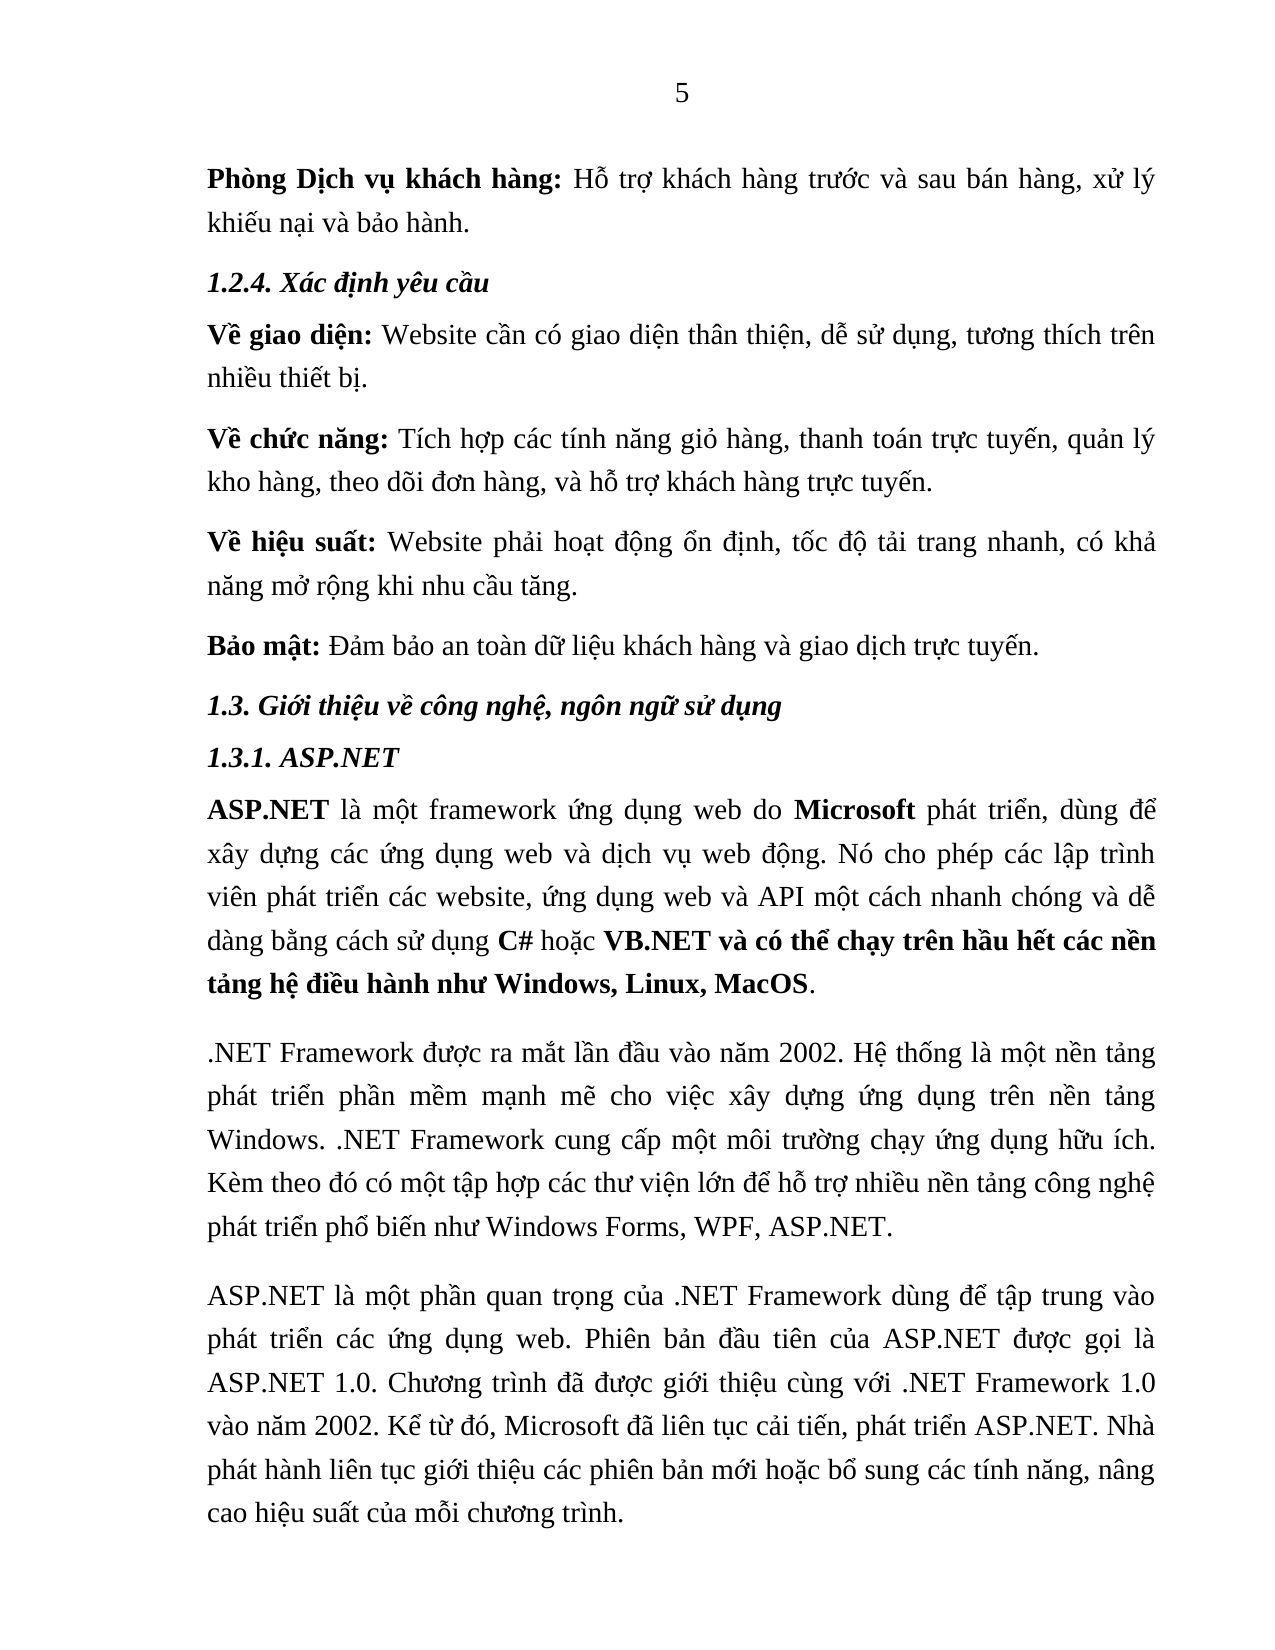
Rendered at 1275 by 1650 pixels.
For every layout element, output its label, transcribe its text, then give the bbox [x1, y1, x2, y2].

text .NET Framework được ra mắt lần đầu vào năm 2002. Hệ thống là một nền tảng phát triển phần mềm mạnh mẽ cho việc xây dựng ứng dụng trên nền tảng Windows. .NET Framework cung cấp một môi trường chạy ứng dụng hữu ích. Kèm theo đó có một tập hợp các thư viện lớn để hỗ trợ nhiều nền tảng công nghệ phát triển phổ biến như Windows Forms, WPF, ASP.NET. [207, 1035, 1157, 1243]
subtitle 1.2.4. Xác định yêu cầu [207, 265, 1157, 299]
text Bảo mật: Đảm bảo an toàn dữ liệu khách hàng và giao dịch trực tuyến. [207, 628, 1157, 662]
text Về hiệu suất: Website phải hoạt động ổn định, tốc độ tải trang nhanh, có khả năng mở rộng khi nhu cầu tăng. [207, 524, 1157, 602]
text Về chức năng: Tích hợp các tính năng giỏ hàng, thanh toán trực tuyến, quản lý kho hàng, theo dõi đơn hàng, và hỗ trợ khách hàng trực tuyến. [207, 421, 1157, 498]
subtitle 1.3.1. ASP.NET [207, 740, 1157, 774]
text ASP.NET là một framework ứng dụng web do Microsoft phát triển, dùng để xây dựng các ứng dụng web và dịch vụ web động. Nó cho phép các lập trình viên phát triển các website, ứng dụng web và API một cách nhanh chóng và dễ dàng bằng cách sử dụng C# hoặc VB.NET và có thể chạy trên hầu hết các nền tảng hệ điều hành như Windows, Linux, MacOS. [207, 792, 1157, 1000]
text Phòng Dịch vụ khách hàng: Hỗ trợ khách hàng trước và sau bán hàng, xử lý khiếu nại và bảo hành. [207, 161, 1157, 238]
text ASP.NET là một phần quan trọng của .NET Framework dùng để tập trung vào phát triển các ứng dụng web. Phiên bản đầu tiên của ASP.NET được gọi là ASP.NET 1.0. Chương trình đã được giới thiệu cùng với .NET Framework 1.0 vào năm 2002. Kể từ đó, Microsoft đã liên tục cải tiến, phát triển ASP.NET. Nhà phát hành liên tục giới thiệu các phiên bản mới hoặc bổ sung các tính năng, nâng cao hiệu suất của mỗi chương trình. [207, 1278, 1157, 1529]
subtitle 1.3. Giới thiệu về công nghệ, ngôn ngữ sử dụng [207, 688, 1157, 722]
text Về giao diện: Website cần có giao diện thân thiện, dễ sử dụng, tương thích trên nhiều thiết bị. [207, 317, 1157, 394]
